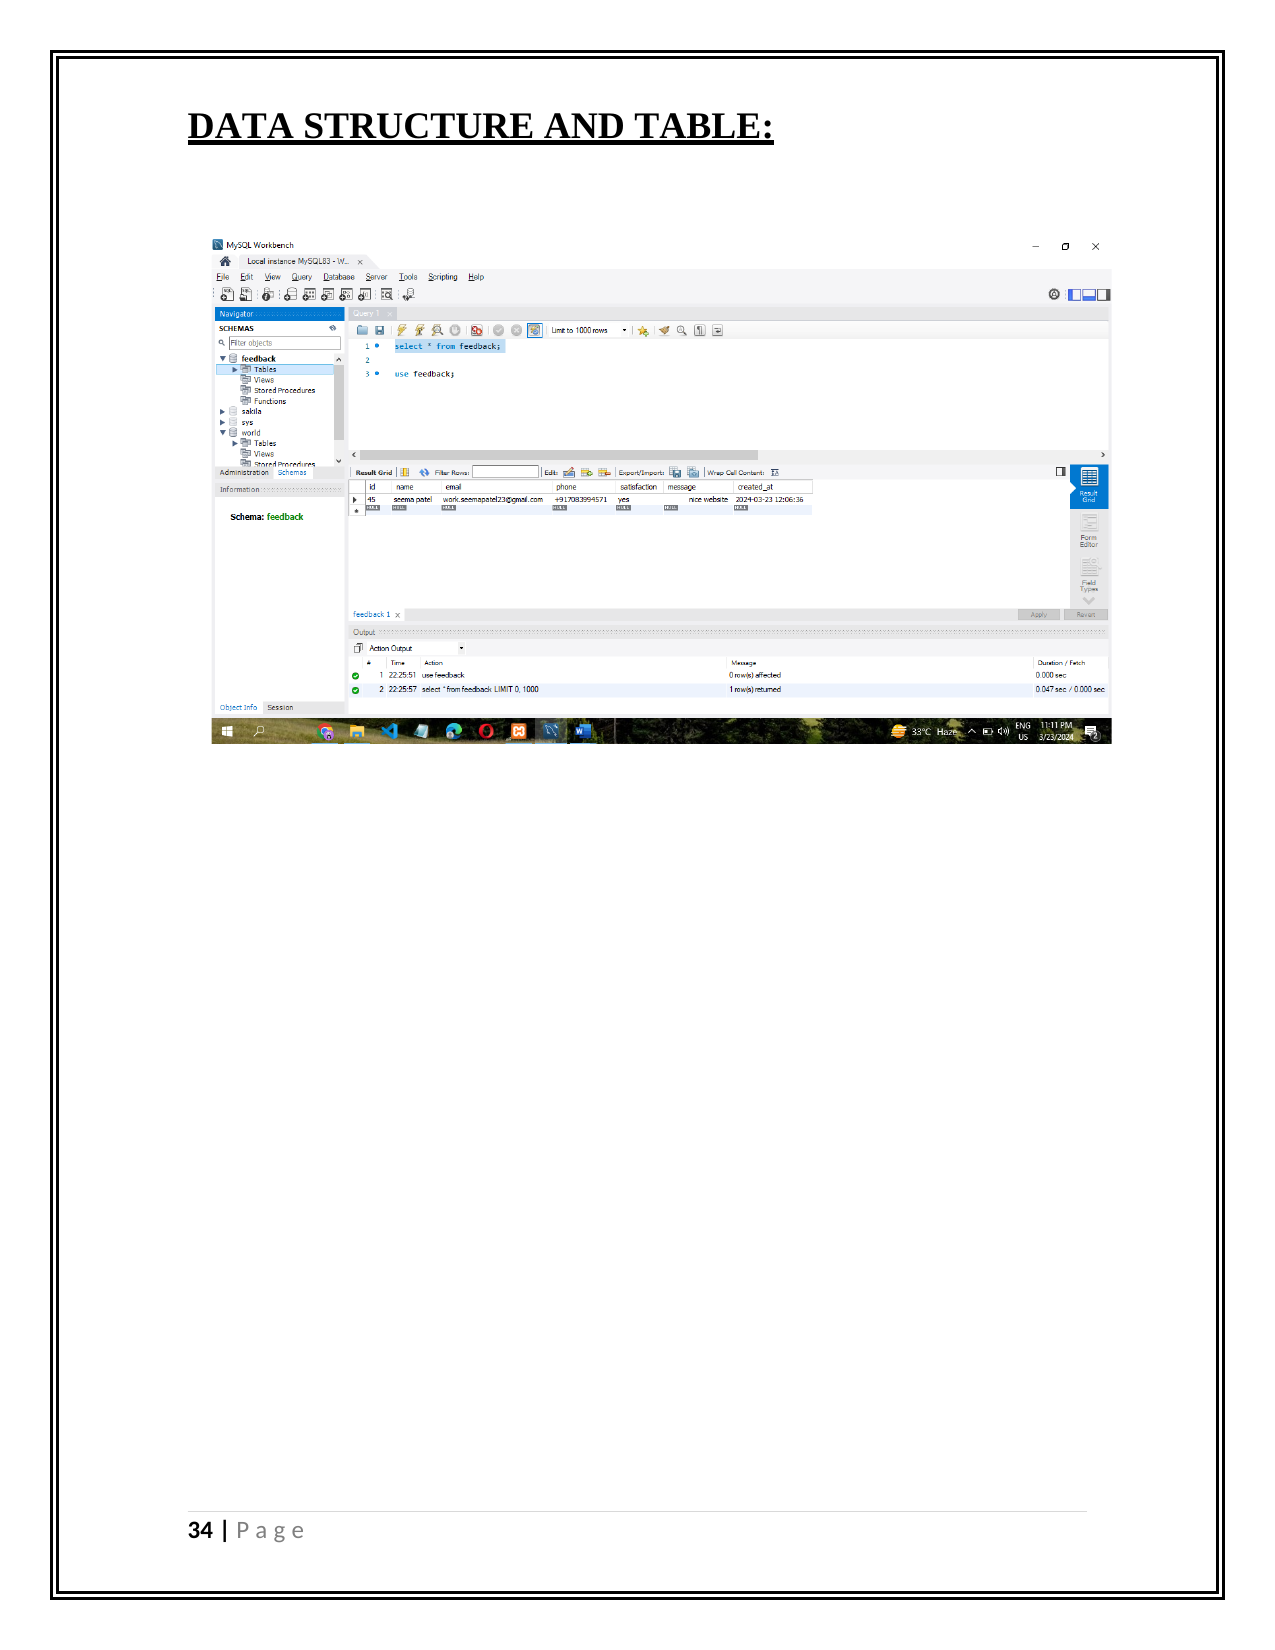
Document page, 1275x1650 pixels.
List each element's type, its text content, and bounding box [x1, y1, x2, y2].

text DATA STRUCTURE AND TABLE: [187, 103, 1087, 146]
picture [211, 237, 1112, 744]
